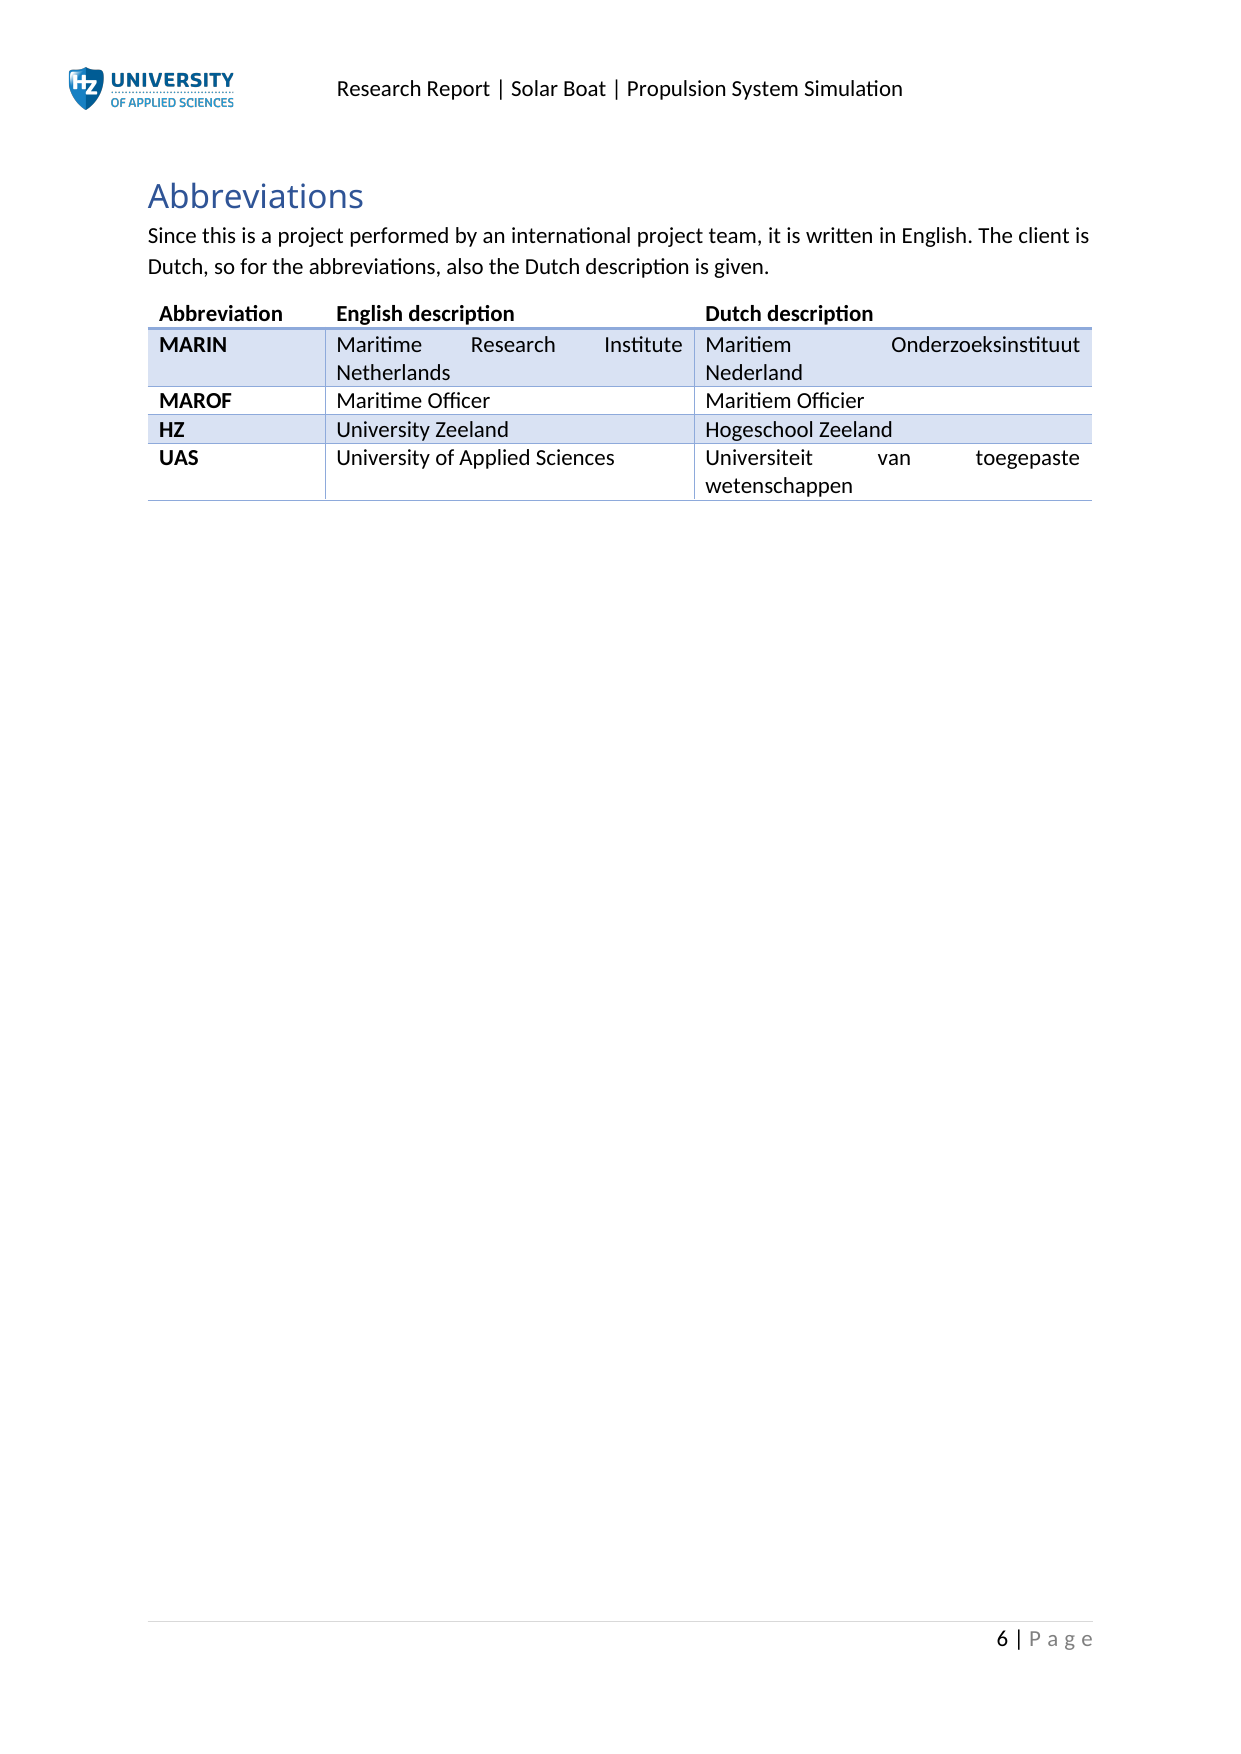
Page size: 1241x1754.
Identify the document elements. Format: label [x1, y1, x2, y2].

picture [68, 67, 234, 110]
